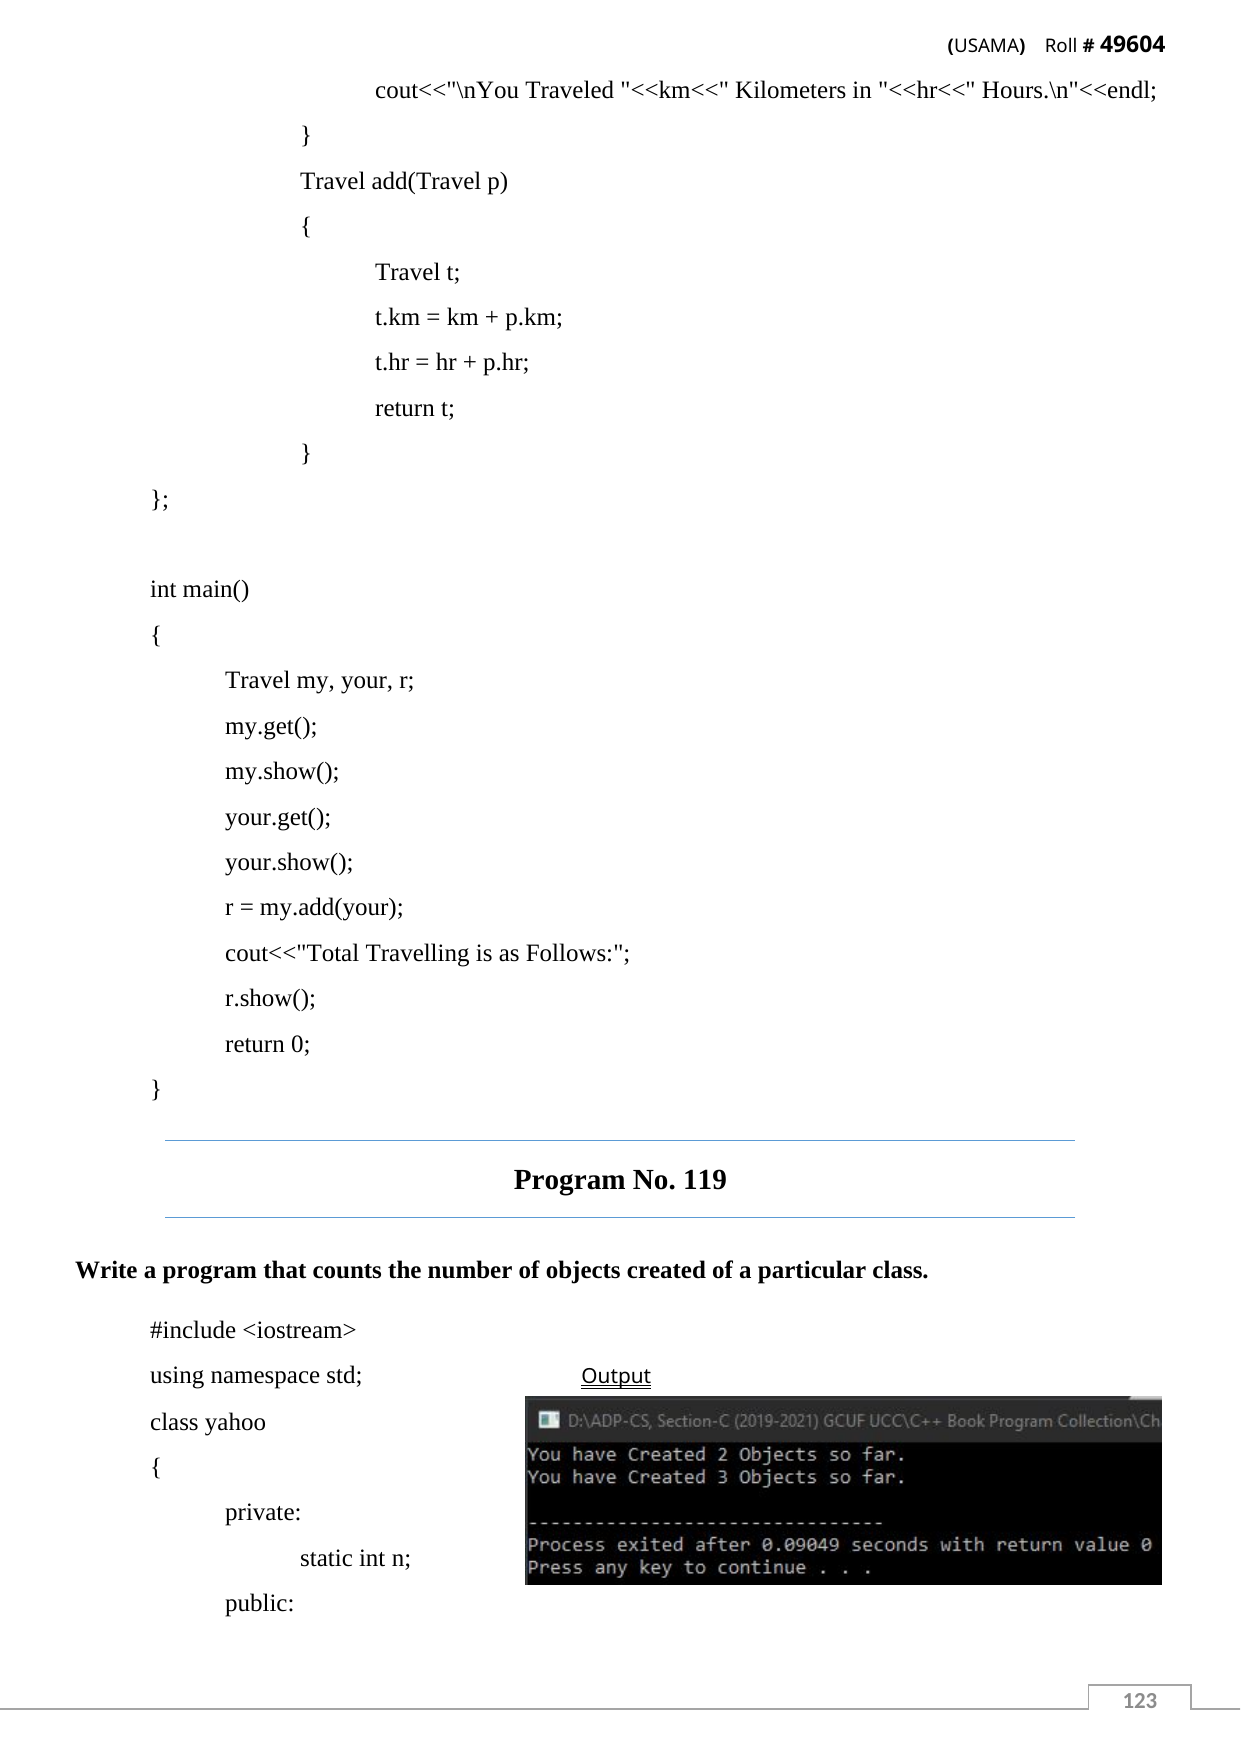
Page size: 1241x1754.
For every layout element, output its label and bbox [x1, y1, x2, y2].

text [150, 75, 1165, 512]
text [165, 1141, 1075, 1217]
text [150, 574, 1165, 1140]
picture [525, 1396, 1162, 1585]
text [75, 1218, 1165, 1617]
